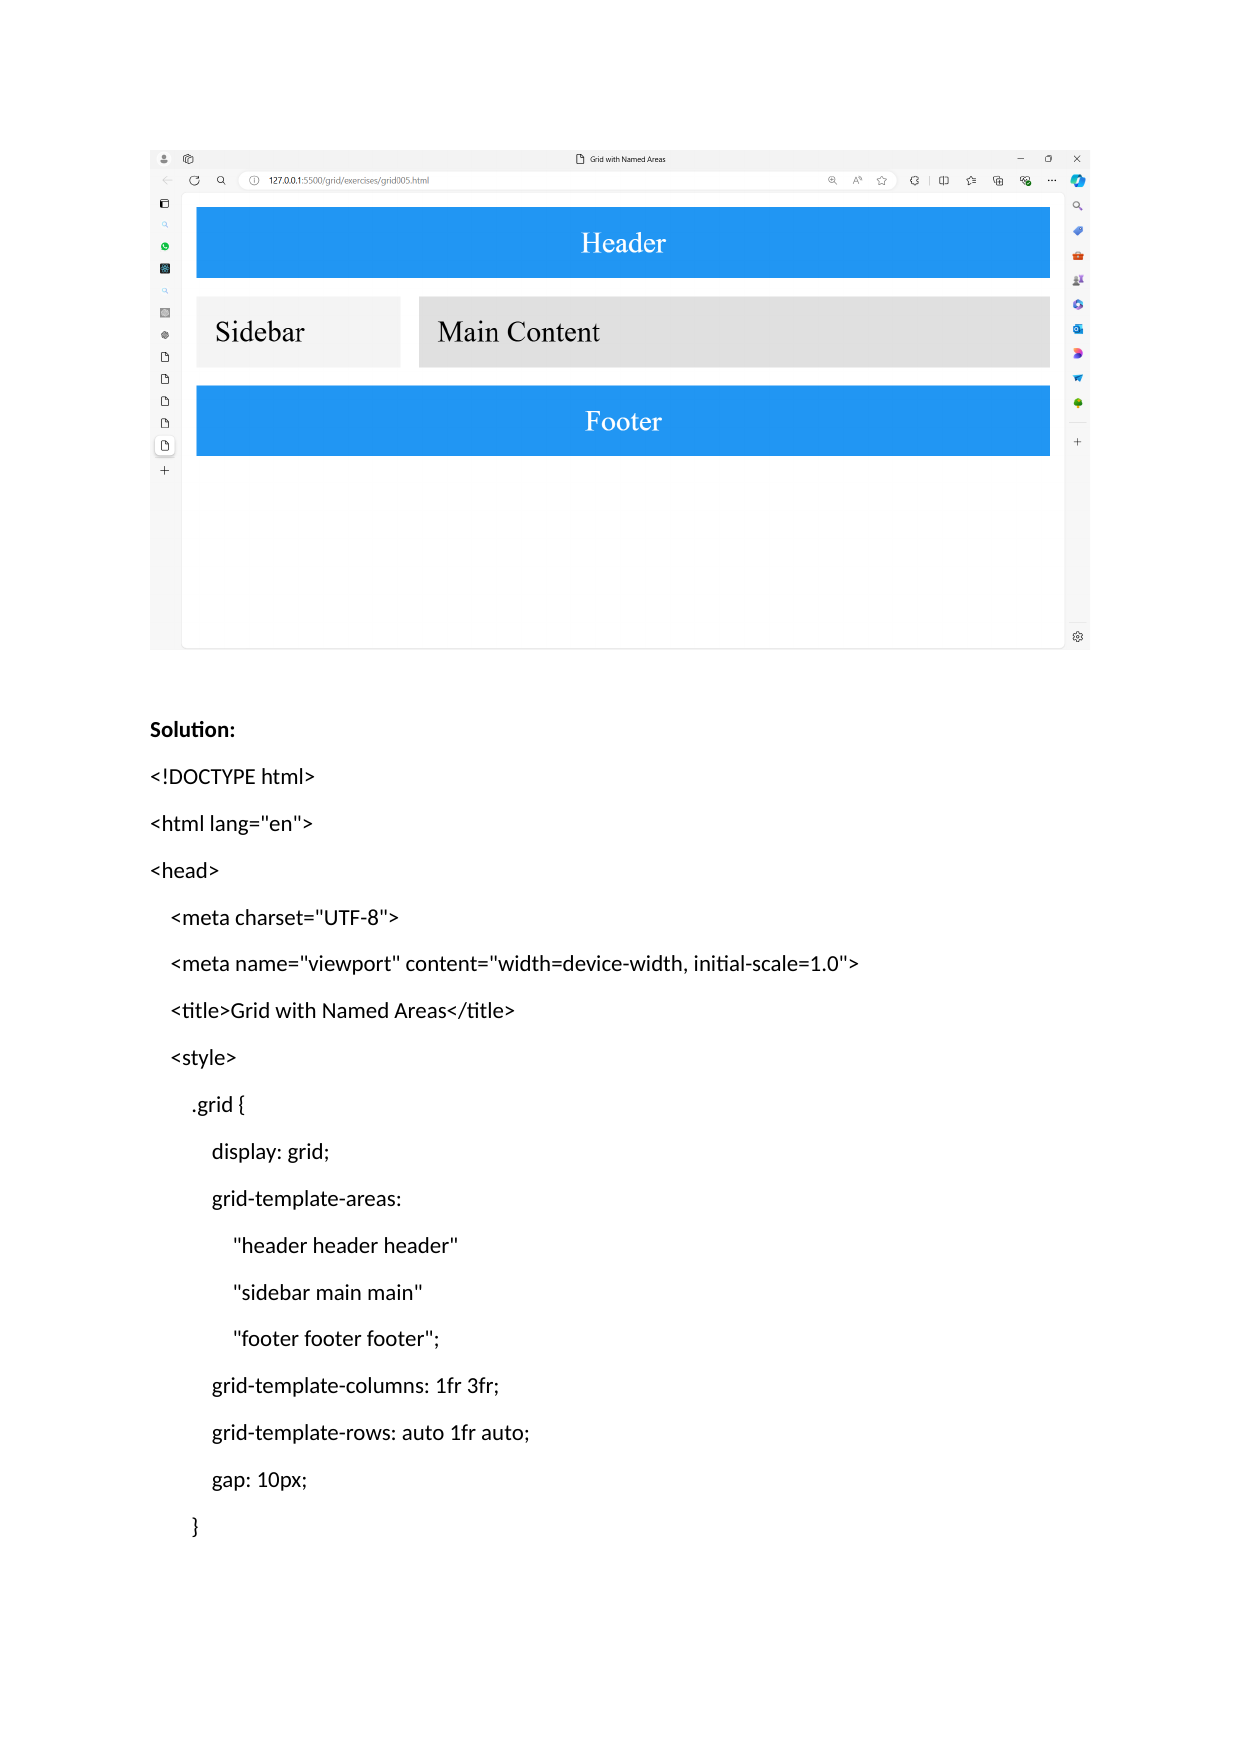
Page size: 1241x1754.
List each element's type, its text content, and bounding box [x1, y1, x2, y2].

text display: grid; [150, 1137, 1090, 1165]
text <head> [150, 856, 1090, 884]
text <meta name="viewport" content="width=device-width, initial-scale=1.0"> [150, 949, 1090, 978]
text <meta charset="UTF-8"> [150, 903, 1090, 931]
text <!DOCTYPE html> [150, 762, 1090, 790]
text grid-template-rows: auto 1fr auto; [150, 1418, 1090, 1446]
text <html lang="en"> [150, 809, 1090, 837]
text grid-template-areas: [150, 1184, 1090, 1212]
text <style> [150, 1043, 1090, 1071]
text Solution: [150, 715, 1090, 743]
picture [150, 150, 1091, 650]
text gap: 10px; [150, 1465, 1090, 1493]
text } [150, 1512, 1090, 1540]
text .grid { [150, 1090, 1090, 1118]
text "sidebar main main" [150, 1278, 1090, 1306]
text "footer footer footer"; [150, 1324, 1090, 1353]
text "header header header" [150, 1231, 1090, 1259]
text grid-template-columns: 1fr 3fr; [150, 1371, 1090, 1399]
text <title>Grid with Named Areas</title> [150, 996, 1090, 1024]
